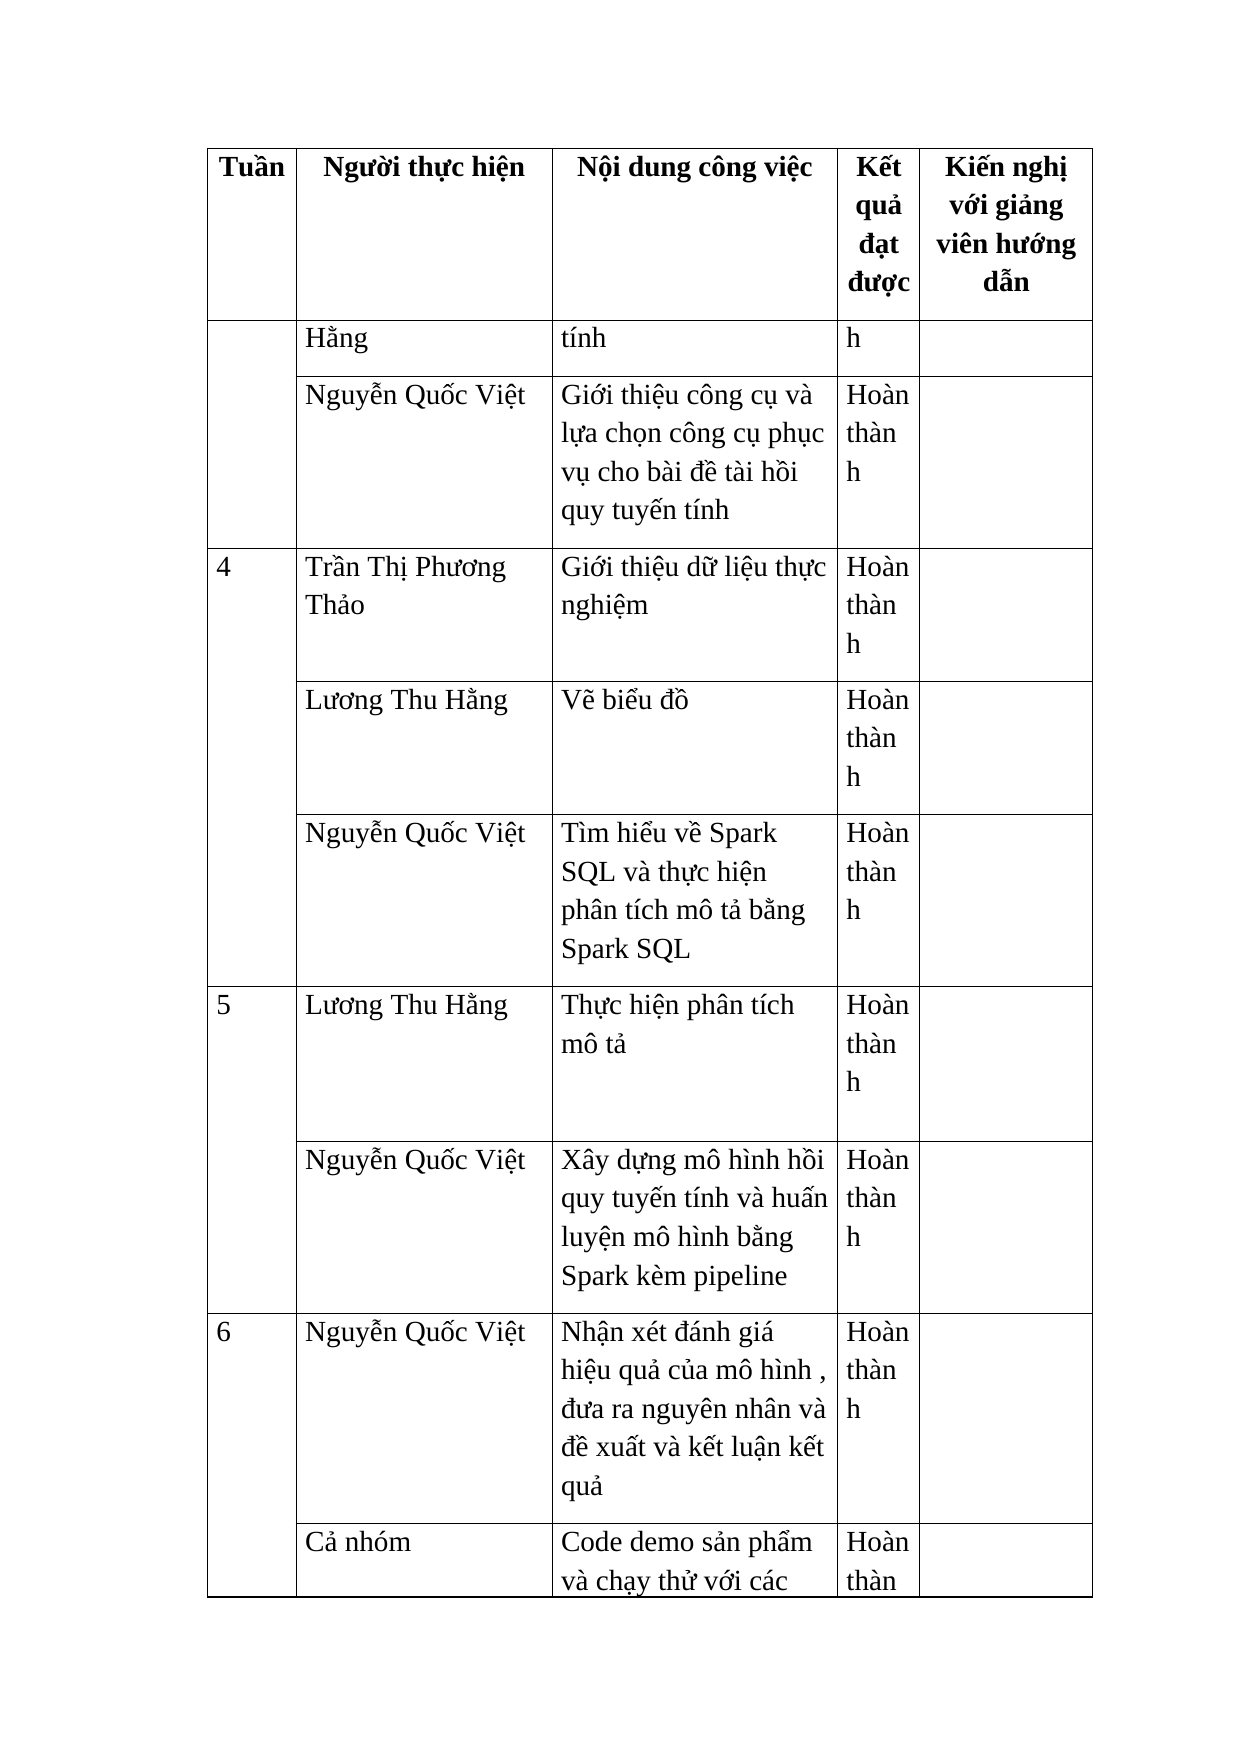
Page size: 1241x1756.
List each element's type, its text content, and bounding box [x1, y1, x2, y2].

table_cell [920, 549, 1092, 681]
table_cell Hoàn thành [838, 1142, 919, 1313]
table_cell 5 [208, 987, 296, 1313]
table_cell Giới thiệu công cụ và lựa chọn công cụ phục vụ cho bài đề tài hồi quy tuyến tính [553, 377, 837, 548]
table_cell Trần Thị Phương Thảo, Lương Thu Hằng [297, 321, 552, 376]
table_cell Hoàn thành [838, 377, 919, 548]
table_cell Cả nhóm [297, 1524, 552, 1596]
table_cell [920, 377, 1092, 548]
table_cell Xây dựng mô hình hồi quy tuyến tính và huấn luyện mô hình bằng Spark kèm pipeline [553, 1142, 837, 1313]
table_cell Vẽ biểu đồ [553, 682, 837, 814]
table_cell Hoàn thành [838, 682, 919, 814]
table_cell Nguyễn Quốc Việt [297, 377, 552, 548]
table_cell Hoàn thành [838, 987, 919, 1141]
table_cell Hoàn thành [838, 1314, 919, 1523]
table_cell Hoàn thành [838, 321, 919, 376]
table_header Tuần [208, 149, 296, 319]
table_cell [920, 682, 1092, 814]
table_header Kết quả đạt được [838, 149, 919, 319]
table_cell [553, 1524, 837, 1596]
table_cell Nguyễn Quốc Việt [297, 1142, 552, 1313]
table_cell [920, 1314, 1092, 1523]
table_cell Nguyễn Quốc Việt [297, 815, 552, 986]
table_cell Lương Thu Hằng [297, 682, 552, 814]
table_cell Lương Thu Hằng [297, 987, 552, 1141]
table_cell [553, 321, 837, 376]
table_header Người thực hiện [297, 149, 552, 319]
table_cell Trần Thị Phương Thảo [297, 549, 552, 681]
table_header Nội dung công việc [553, 149, 837, 319]
table_cell Hoàn thành [838, 815, 919, 986]
table_cell Nguyễn Quốc Việt [297, 1314, 552, 1523]
table_cell [920, 1142, 1092, 1313]
table_cell Hoàn thành [838, 1524, 919, 1596]
table_cell Nhận xét đánh giá hiệu quả của mô hình , đưa ra nguyên nhân và đề xuất và kết luận kết quả [553, 1314, 837, 1523]
table_cell Thực hiện phân tích mô tả [553, 987, 837, 1141]
table_cell Hoàn thành [838, 549, 919, 681]
table_cell 4 [208, 549, 296, 986]
table_cell Tìm hiểu về Spark SQL và thực hiện phân tích mô tả bằng Spark SQL [553, 815, 837, 986]
table_cell Giới thiệu dữ liệu thực nghiệm [553, 549, 837, 681]
table_cell 6 [208, 1314, 296, 1596]
table_header Kiến nghị với giảng viên hướng dẫn [920, 149, 1092, 319]
table_cell [920, 987, 1092, 1141]
table_cell [920, 815, 1092, 986]
table_cell [920, 1524, 1092, 1596]
table_cell [920, 321, 1092, 376]
